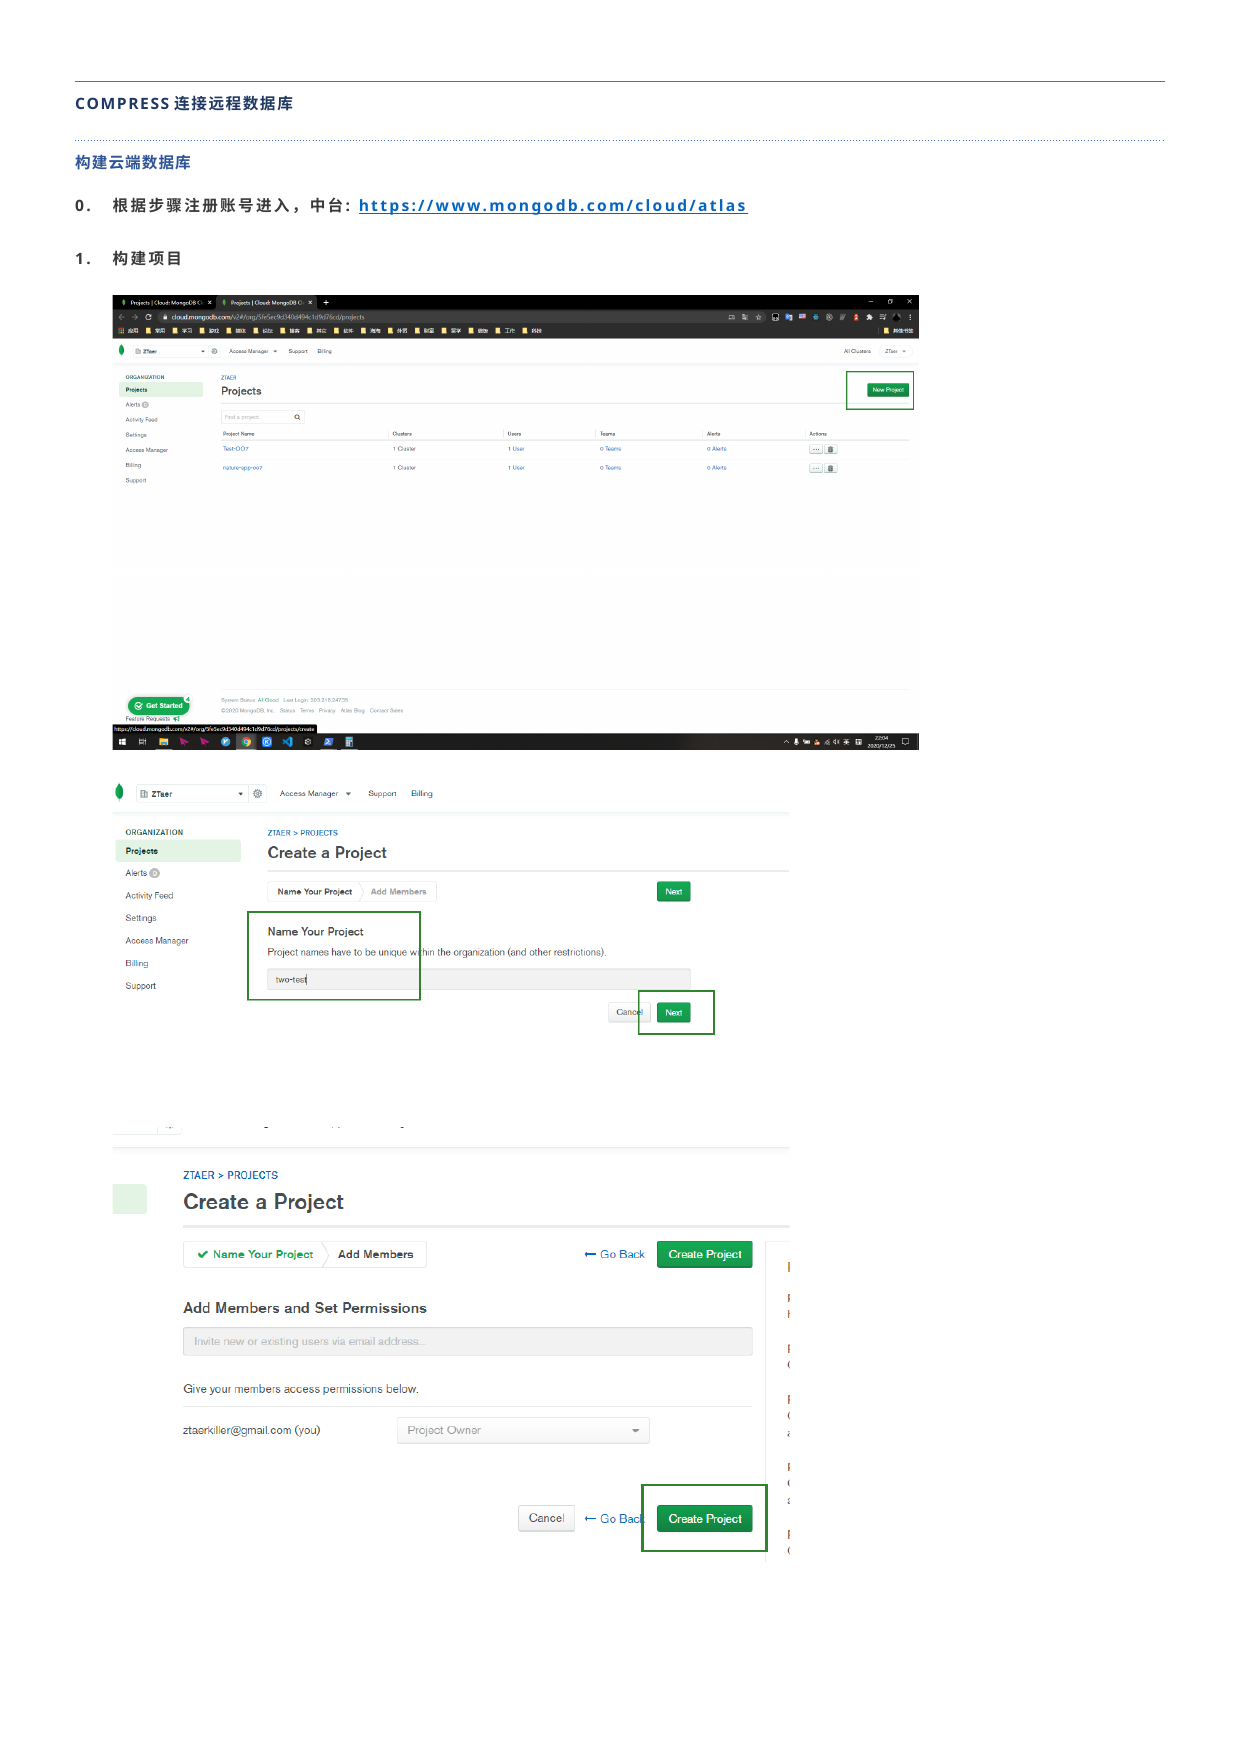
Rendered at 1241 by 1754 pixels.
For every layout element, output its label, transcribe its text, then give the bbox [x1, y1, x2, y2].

subtitle Compress连接远程数据库 [75, 82, 1165, 119]
subtitle 构建云端数据库 [75, 140, 1165, 178]
picture [112, 777, 789, 1090]
picture [112, 1127, 790, 1562]
list 构建项目 [75, 242, 1165, 274]
picture [112, 295, 919, 750]
list 根据步骤注册账号进入，中台: https://www.mongodb.com/cloud/atlas [75, 188, 1165, 221]
